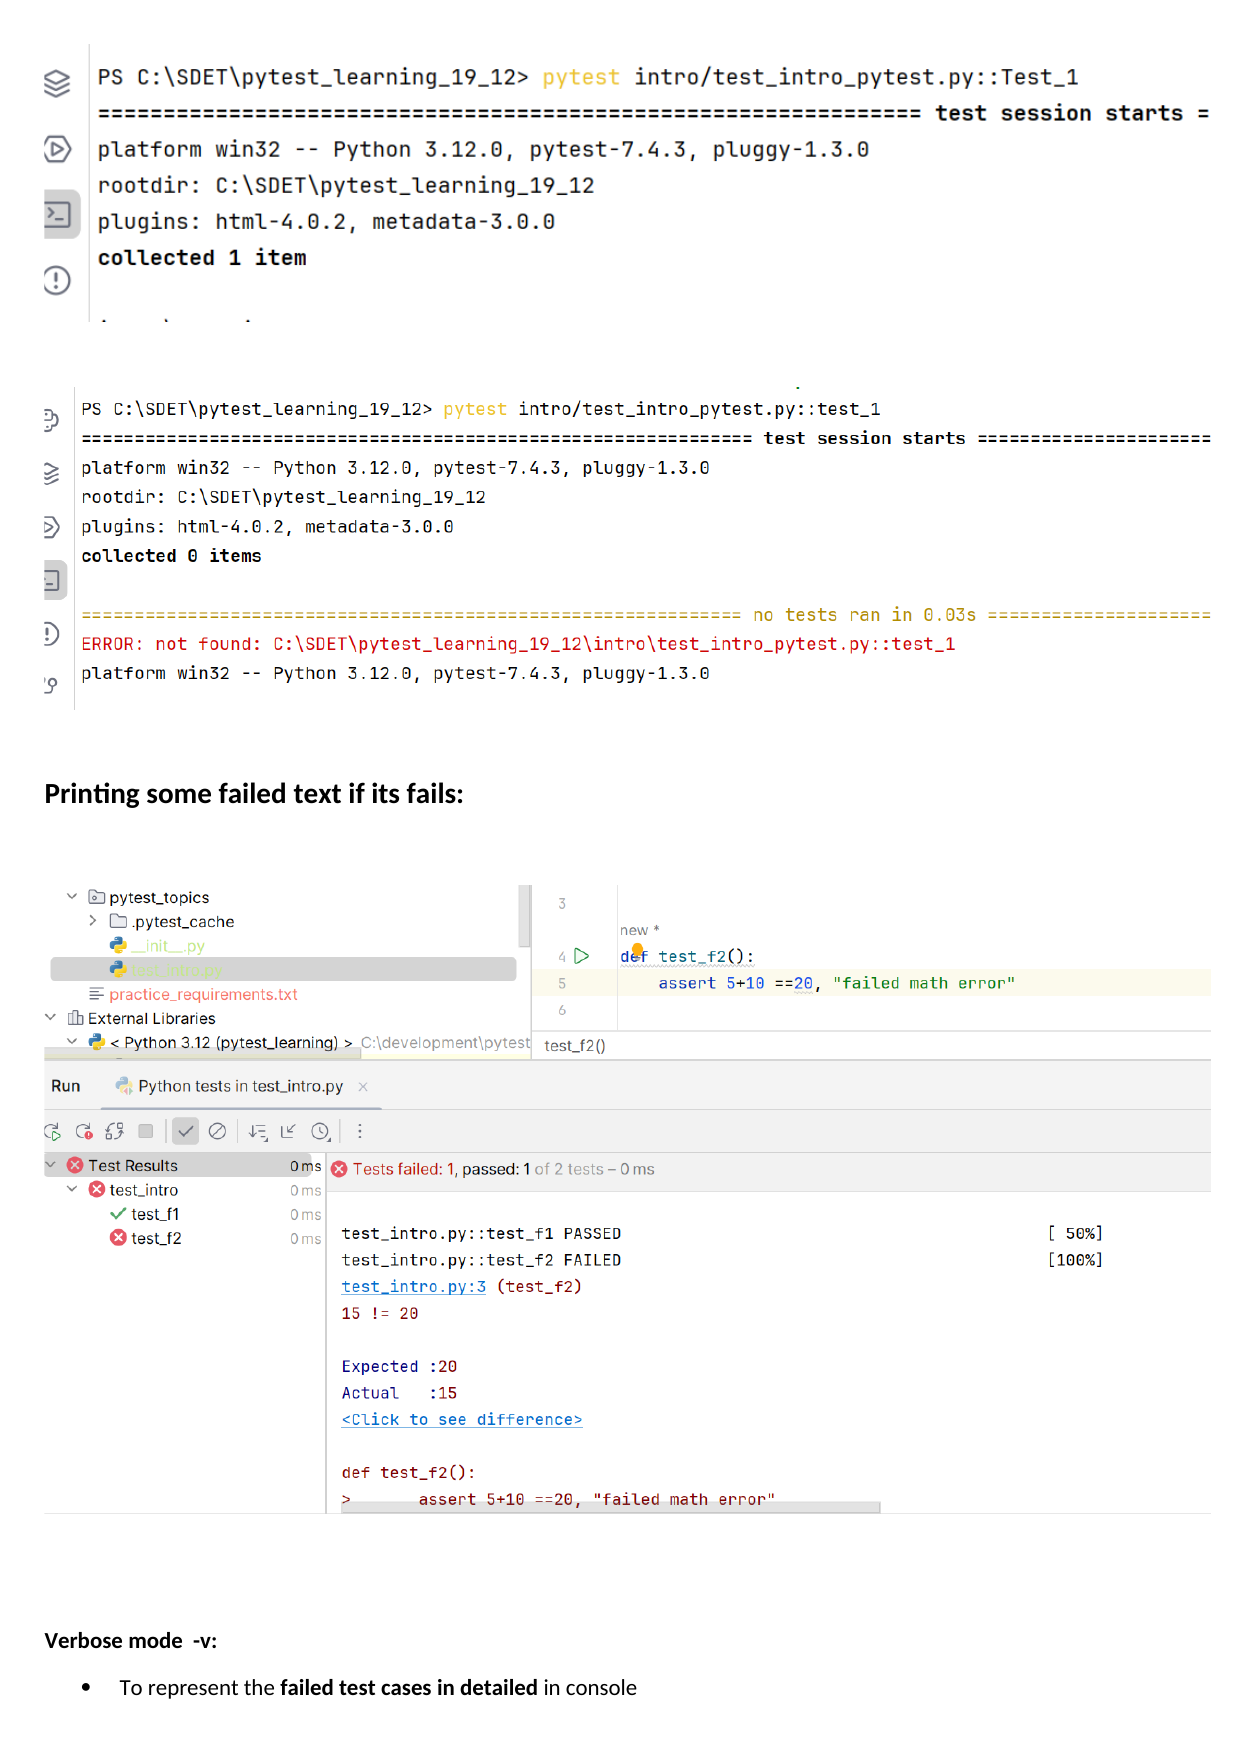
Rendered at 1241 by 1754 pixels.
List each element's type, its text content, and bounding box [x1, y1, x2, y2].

list To represent the failed test cases in detailed in console [82, 1673, 1211, 1701]
picture [44, 44, 1211, 322]
picture [44, 387, 1211, 710]
picture [44, 885, 1211, 1514]
text Printing some failed text if its fails: [44, 775, 1211, 811]
text Verbose mode -v: [44, 1626, 1211, 1654]
